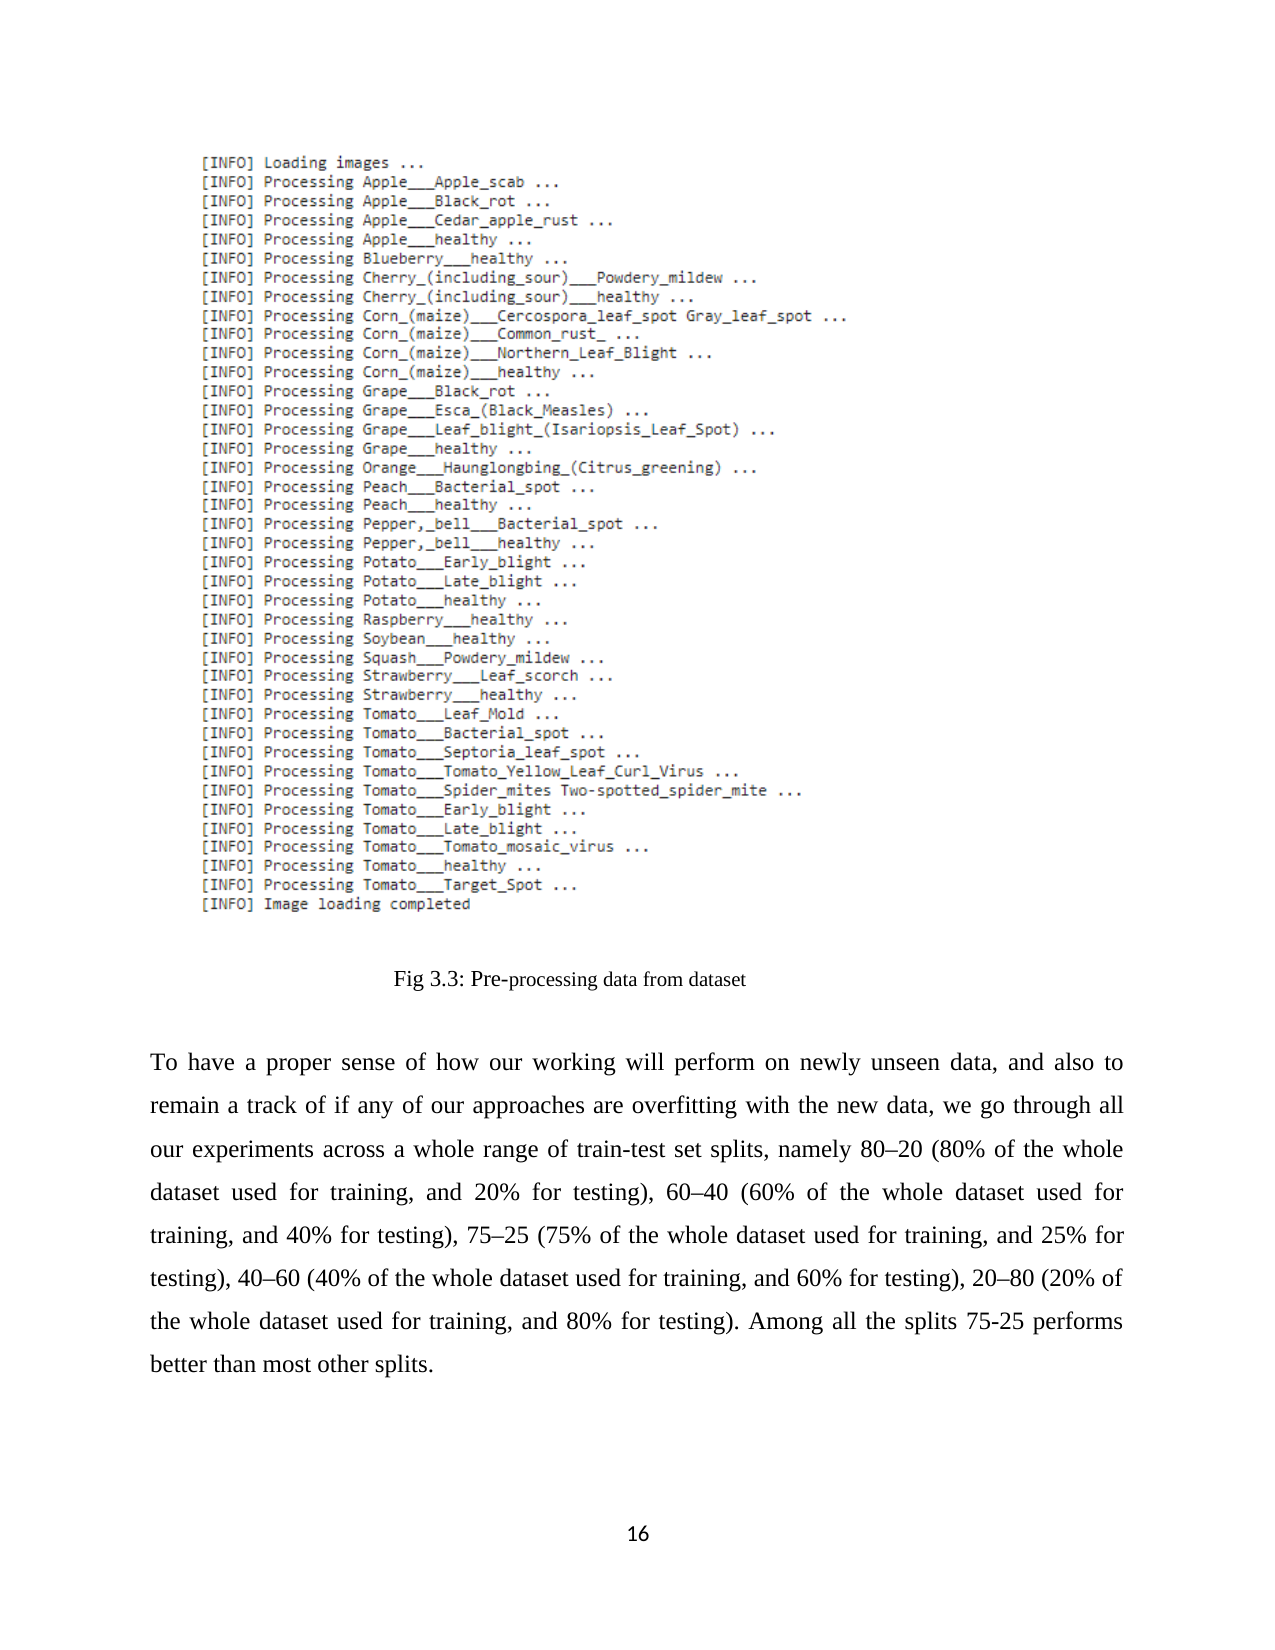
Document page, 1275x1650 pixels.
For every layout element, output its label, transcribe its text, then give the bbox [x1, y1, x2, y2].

text To have a proper sense of how our working will perform on newly unseen data, and also to remain a track of if any of our approaches are overfitting with the new data, we go through all our experiments across a whole range of train-test set splits, namely 80–20 (80% of the whole dataset used for training, and 20% for testing), 60–40 (60% of the whole dataset used for training, and 40% for testing), 75–25 (75% of the whole dataset used for training, and 25% for testing), 40–60 (40% of the whole dataset used for training, and 60% for testing), 20–80 (20% of the whole dataset used for training, and 80% for testing). Among all the splits 75-25 performs better than most other splits. [150, 1047, 1125, 1378]
picture [150, 150, 1125, 938]
